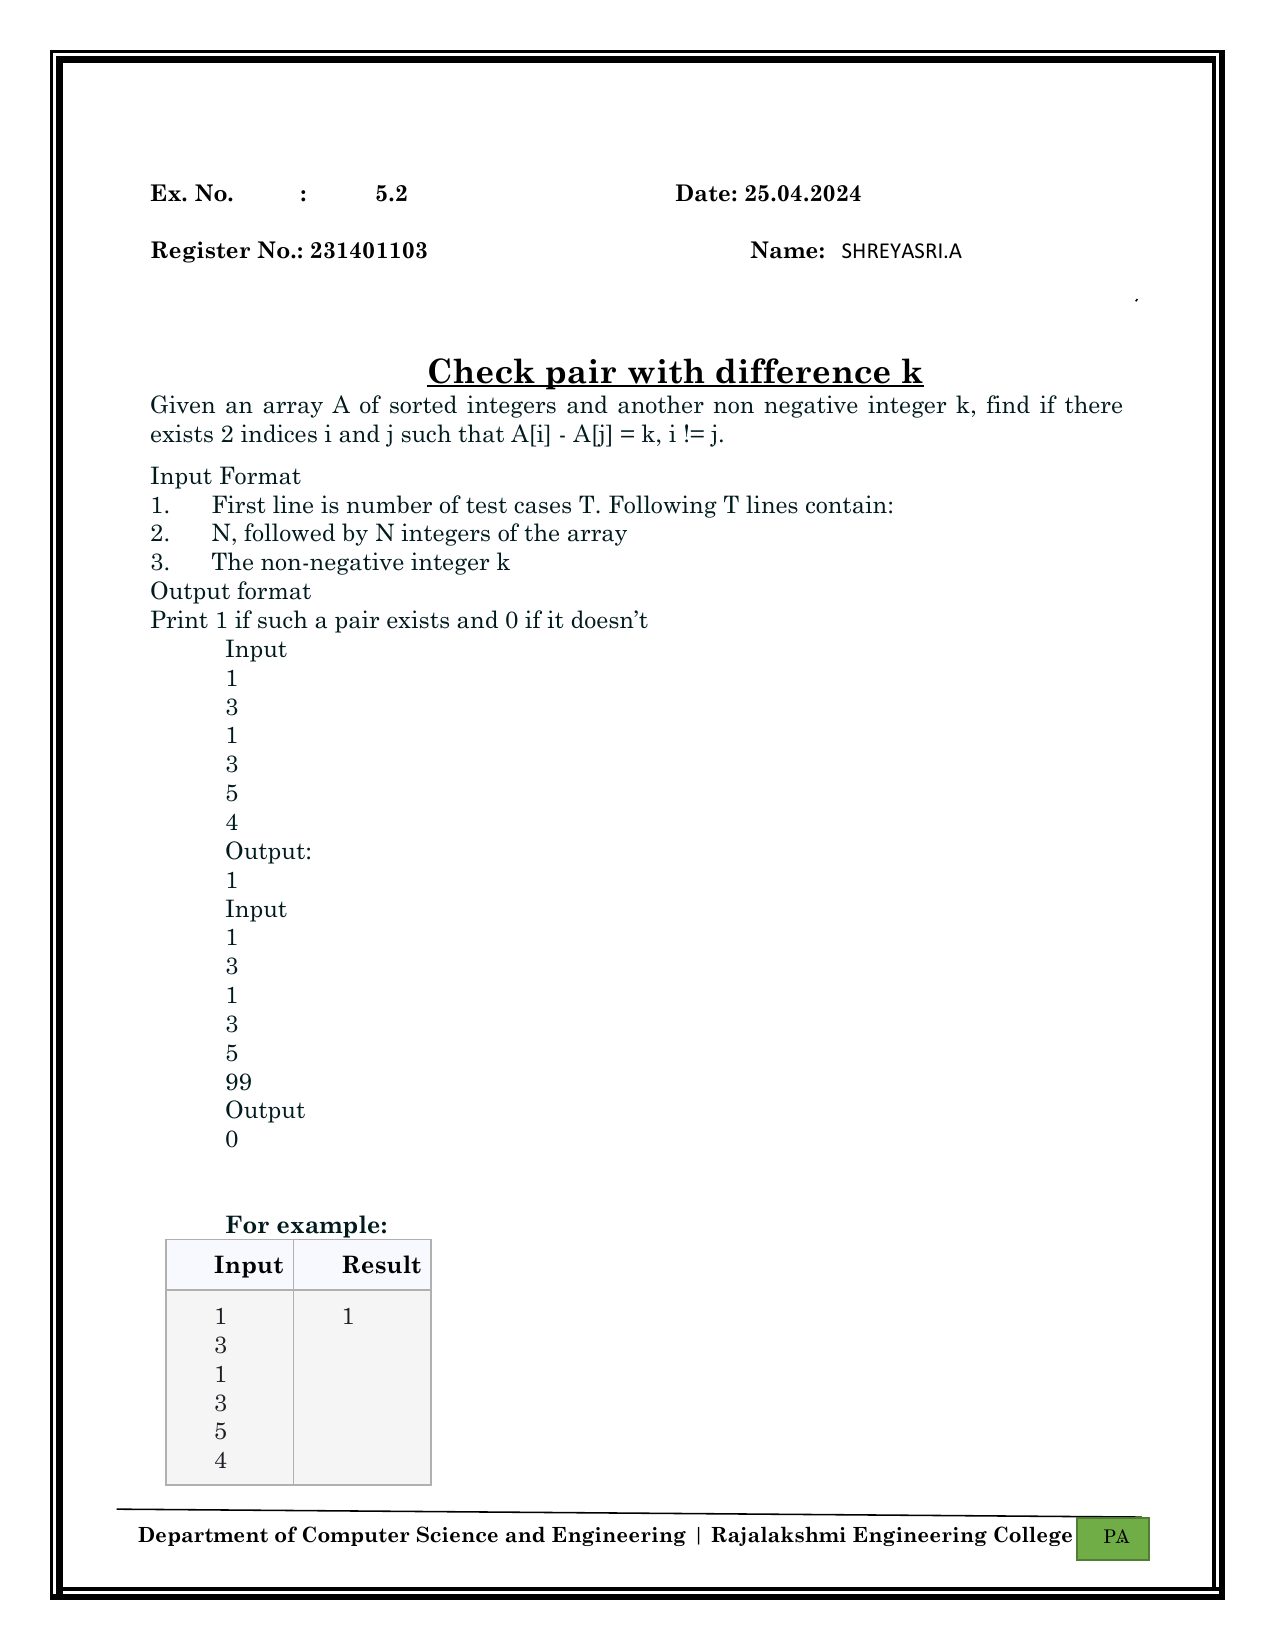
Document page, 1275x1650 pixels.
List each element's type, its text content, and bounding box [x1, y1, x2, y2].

text Output: [225, 836, 1125, 864]
text Check pair with difference k [225, 350, 1125, 390]
text Output format [150, 576, 1125, 605]
text Output [225, 1095, 1125, 1124]
text 1 [225, 864, 1125, 893]
text 1 [225, 980, 1125, 1009]
text 99 [225, 1066, 1125, 1095]
text 1. First line is number of test cases T. Following T lines contain: [150, 489, 1125, 518]
text Input Format [150, 461, 1125, 489]
text 1 [225, 662, 1125, 691]
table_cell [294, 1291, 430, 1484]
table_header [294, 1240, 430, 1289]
text Ex. No. : 5.2 Date: 25.04.2024 [150, 179, 1125, 207]
text Print 1 if such a pair exists and 0 if it doesn’t [150, 605, 1125, 634]
text 5 [225, 1038, 1125, 1066]
text 5 [225, 778, 1125, 807]
text Input [225, 893, 1125, 922]
text Input [225, 634, 1125, 662]
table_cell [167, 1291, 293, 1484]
text 1 [225, 922, 1125, 951]
text 3 [225, 749, 1125, 778]
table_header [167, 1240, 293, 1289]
text 3 [225, 691, 1125, 720]
text 3. The non-negative integer k [150, 547, 1125, 576]
text 1 [225, 720, 1125, 749]
text Register No.: 231401103 Name: SHREYASRI.A [150, 236, 1125, 264]
text 4 [225, 807, 1125, 836]
text 3 [225, 951, 1125, 980]
text 0 [225, 1124, 1125, 1153]
text 2. N, followed by N integers of the array [150, 518, 1125, 547]
text 3 [225, 1009, 1125, 1038]
text For example: [225, 1210, 1125, 1239]
text Given an array A of sorted integers and another non negative integer k, find if there exists 2 indices i and j such that A[i] - A[j] = k, i != j. [150, 390, 1125, 448]
